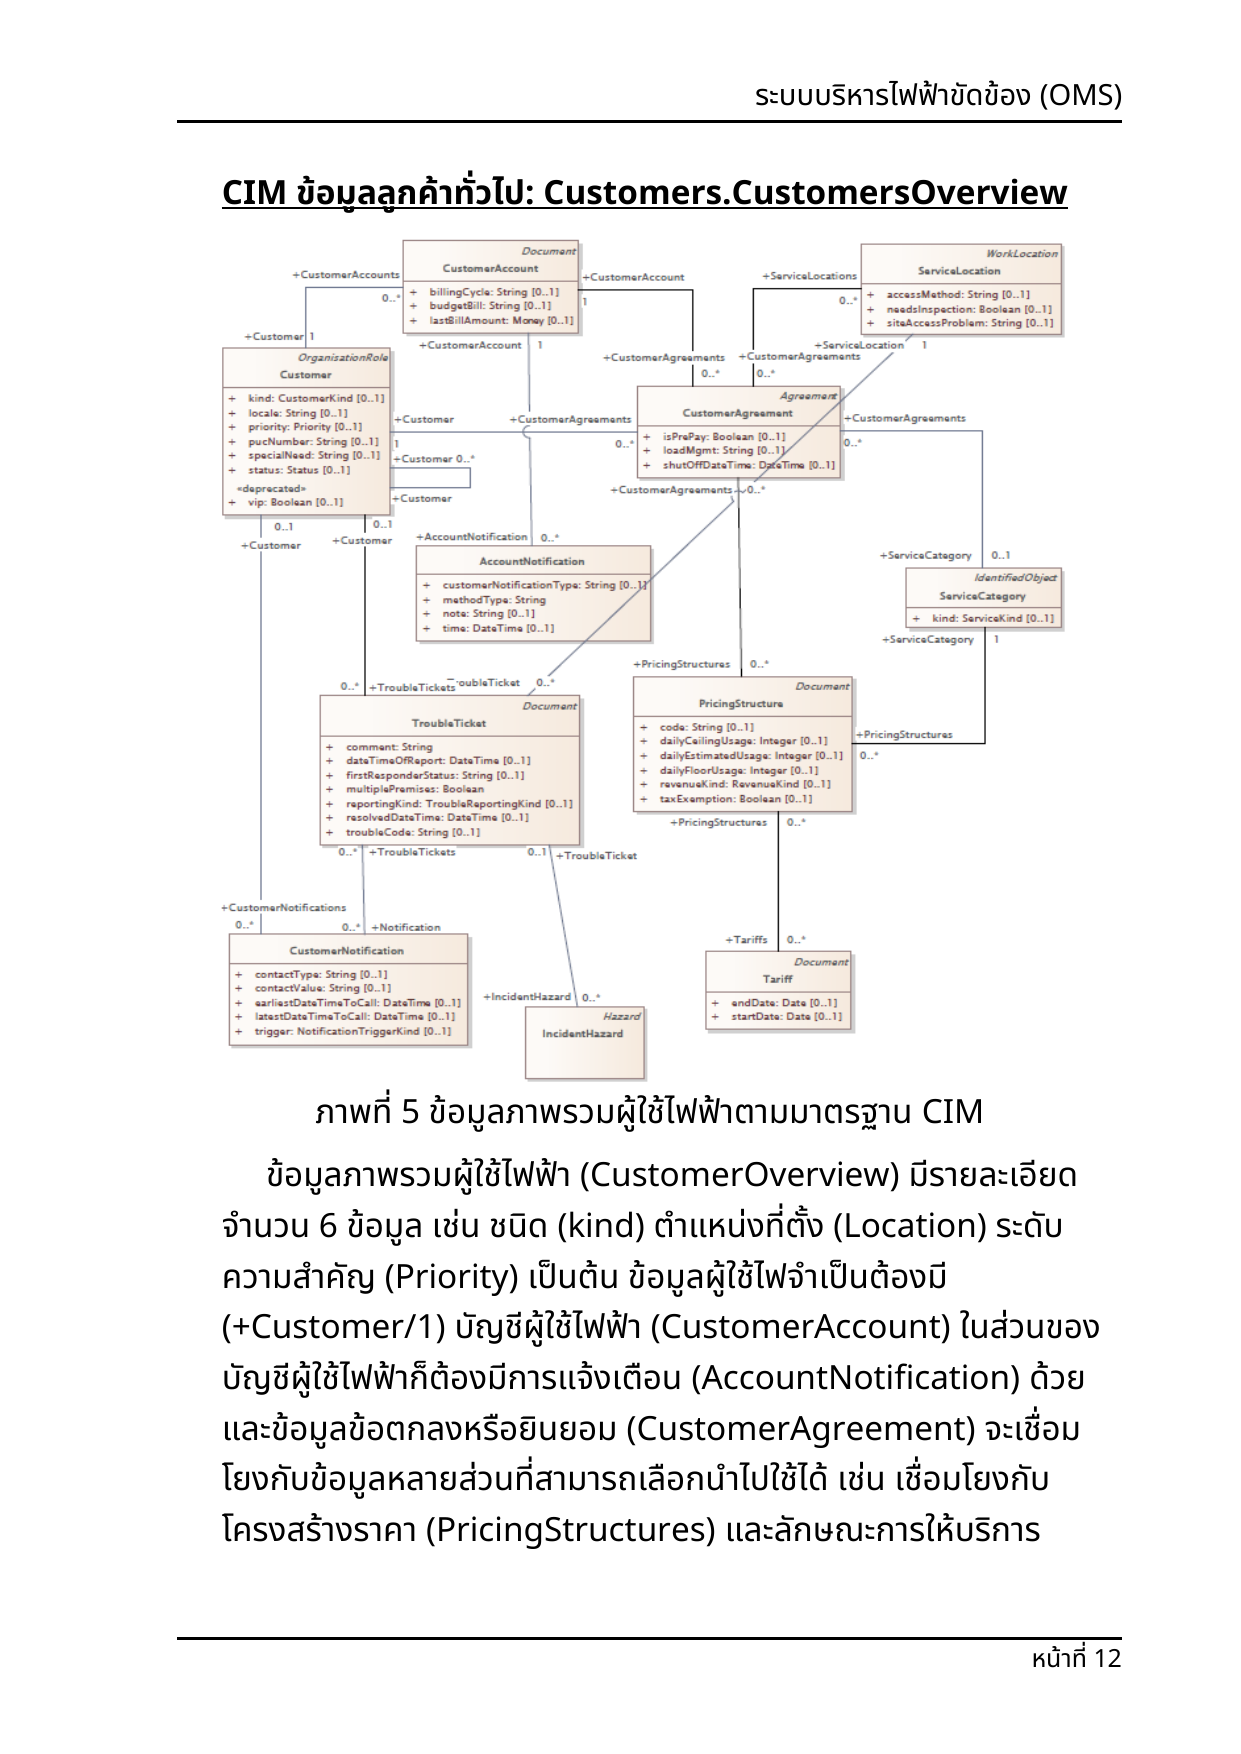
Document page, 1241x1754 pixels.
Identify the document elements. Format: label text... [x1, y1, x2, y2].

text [222, 1151, 1122, 1556]
text CIM ข้อมูลลูกค้าทั่วไป: Customers.CustomersOverview [222, 169, 1122, 219]
text ภาพที่ 5 ข้อมูลภาพรวมผู้ใช้ไฟฟ้าตามมาตรฐาน CIM [177, 1088, 1122, 1139]
picture [221, 236, 1078, 1088]
